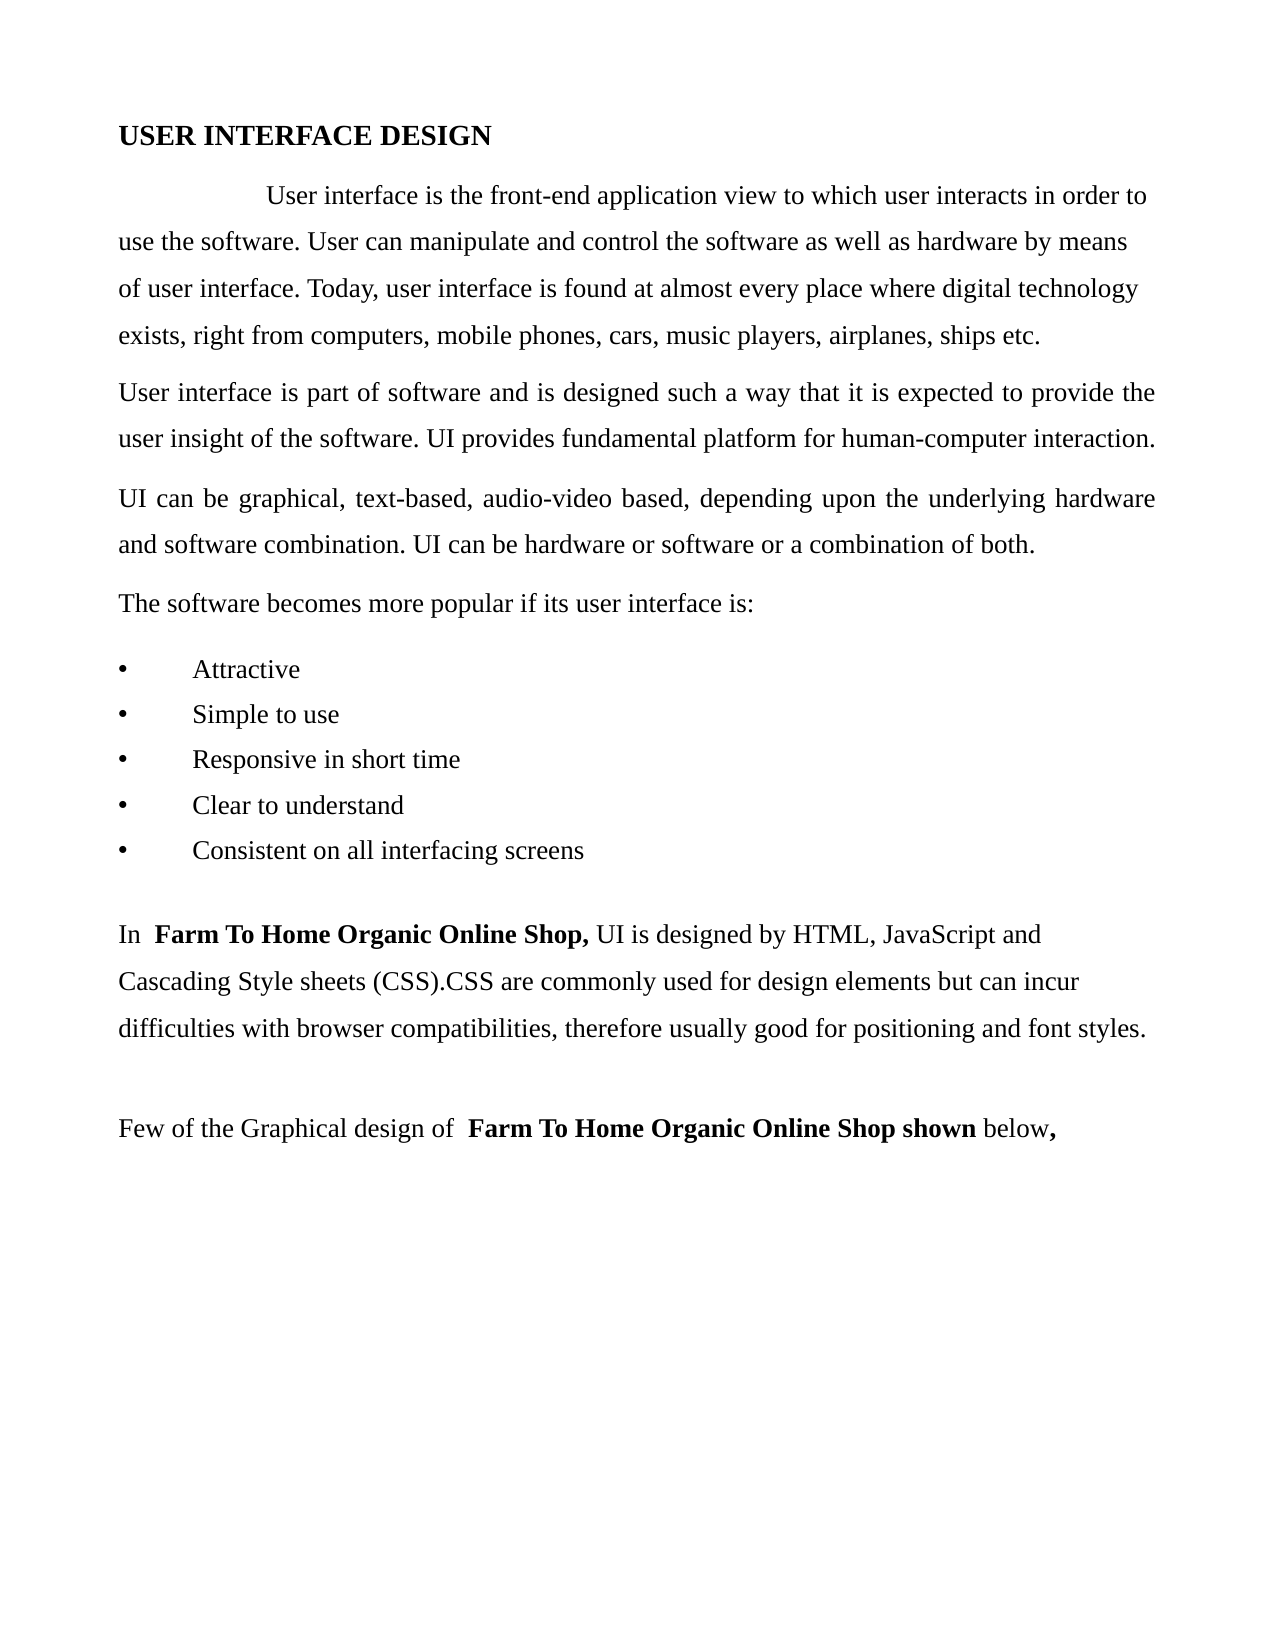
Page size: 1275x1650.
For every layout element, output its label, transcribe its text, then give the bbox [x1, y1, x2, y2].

text Few of the Graphical design of Farm To Home Organic Online Shop shown below, [118, 1112, 1157, 1143]
list Consistent on all interfacing screens [118, 828, 1157, 866]
text User interface is part of software and is designed such a way that it is expected to provide the user insight of the software. UI provides fundamental platform for human-computer interaction. [118, 376, 1157, 454]
text The software becomes more popular if its user interface is: [118, 588, 1157, 619]
list Attractive [118, 647, 1157, 684]
list Clear to understand [118, 783, 1157, 820]
text USER INTERFACE DESIGN [118, 118, 1157, 152]
list Responsive in short time [118, 737, 1157, 775]
list Simple to use [118, 692, 1157, 729]
text User interface is the front-end application view to which user interacts in order to use the software. User can manipulate and control the software as well as hardware by means of user interface. Today, user interface is found at almost every place where digital technology exists, right from computers, mobile phones, cars, music players, airplanes, ships etc. [118, 179, 1157, 350]
text In Farm To Home Organic Online Shop, UI is designed by HTML, JavaScript and Cascading Style sheets (CSS).CSS are commonly used for design elements but can incur difficulties with browser compatibilities, therefore usually good for positioning and font styles. [118, 919, 1157, 1043]
text UI can be graphical, text-based, audio-video based, depending upon the underlying hardware and software combination. UI can be hardware or software or a combination of both. [118, 482, 1157, 559]
